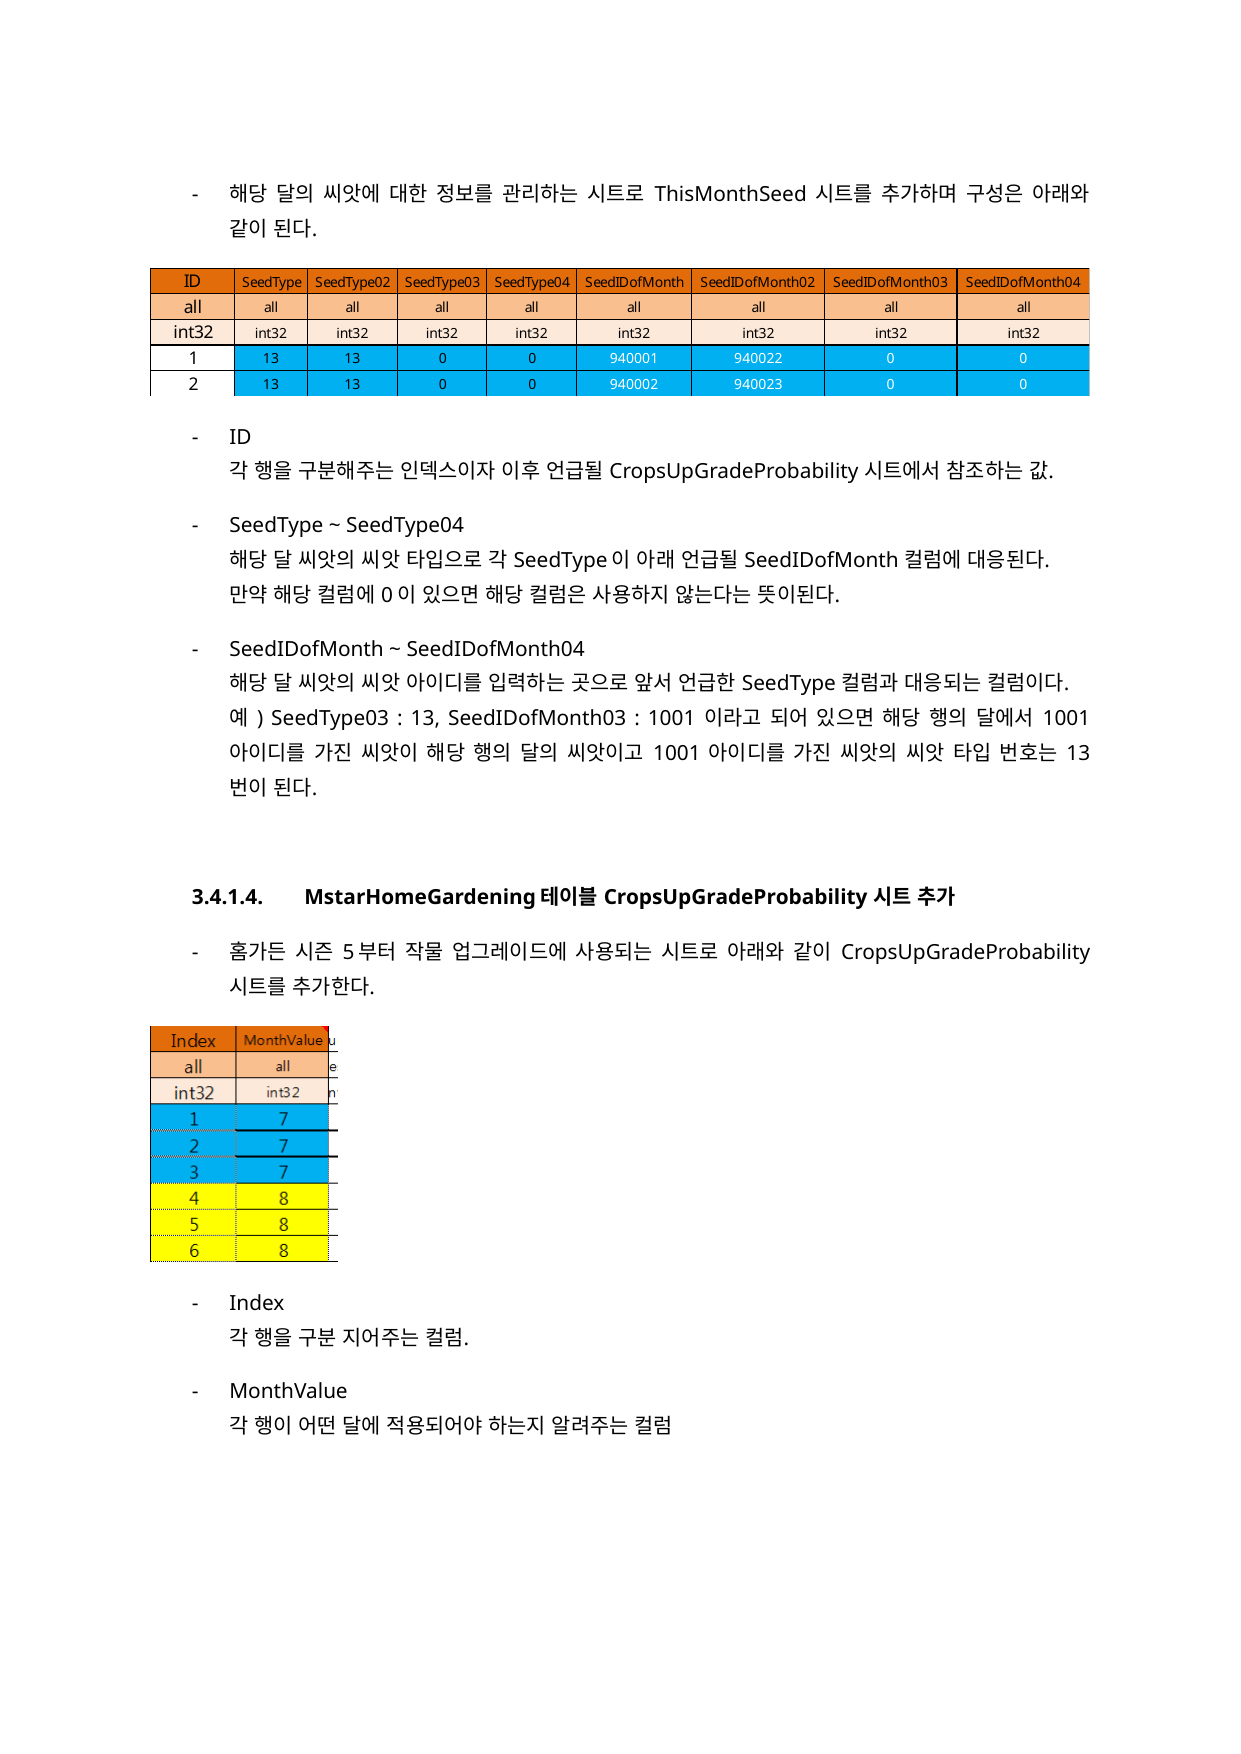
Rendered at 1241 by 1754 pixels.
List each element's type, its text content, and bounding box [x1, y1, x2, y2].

list 홈가든 시즌 5부터 작물 업그레이드에 사용되는 시트로 아래와 같이 CropsUpGradeProbability 시트를 추가한다. [192, 936, 1090, 1001]
list Index 각 행을 구분 지어주는 컬럼. [192, 1288, 1090, 1351]
subtitle MstarHomeGardening테이블 CropsUpGradeProbability 시트 추가 [192, 880, 1090, 910]
list SeedType ~ SeedType04 해당 달 씨앗의 씨앗 타입으로 각 SeedType이 아래 언급될 SeedIDofMonth 컬럼에 대응된다. 만약 해당 컬럼에 0이 있으면 해당 컬럼은 사용하지 않는다는 뜻이된다. [192, 510, 1090, 608]
list MonthValue 각 행이 어떤 달에 적용되어야 하는지 알려주는 컬럼 [192, 1377, 1090, 1440]
list 해당 달의 씨앗에 대한 정보를 관리하는 시트로 ThisMonthSeed 시트를 추가하며 구성은 아래와 같이 된다. [192, 177, 1090, 242]
picture [150, 1026, 338, 1263]
list ID 각 행을 구분해주는 인덱스이자 이후 언급될 CropsUpGradeProbability 시트에서 참조하는 값. [192, 422, 1090, 485]
list SeedIDofMonth ~ SeedIDofMonth04 해당 달 씨앗의 씨앗 아이디를 입력하는 곳으로 앞서 언급한 SeedType 컬럼과 대응되는 컬럼이다. 예 ) SeedType03 : 13, SeedIDofMonth03 : 1001 이라고 되어 있으면 해당 행의 달에서 1001 아이디를 가진 씨앗이 해당 행의 달의 씨앗이고 1001 아이디를 가진 씨앗의 씨앗 타입 번호는 13번이 된다. [192, 634, 1090, 801]
